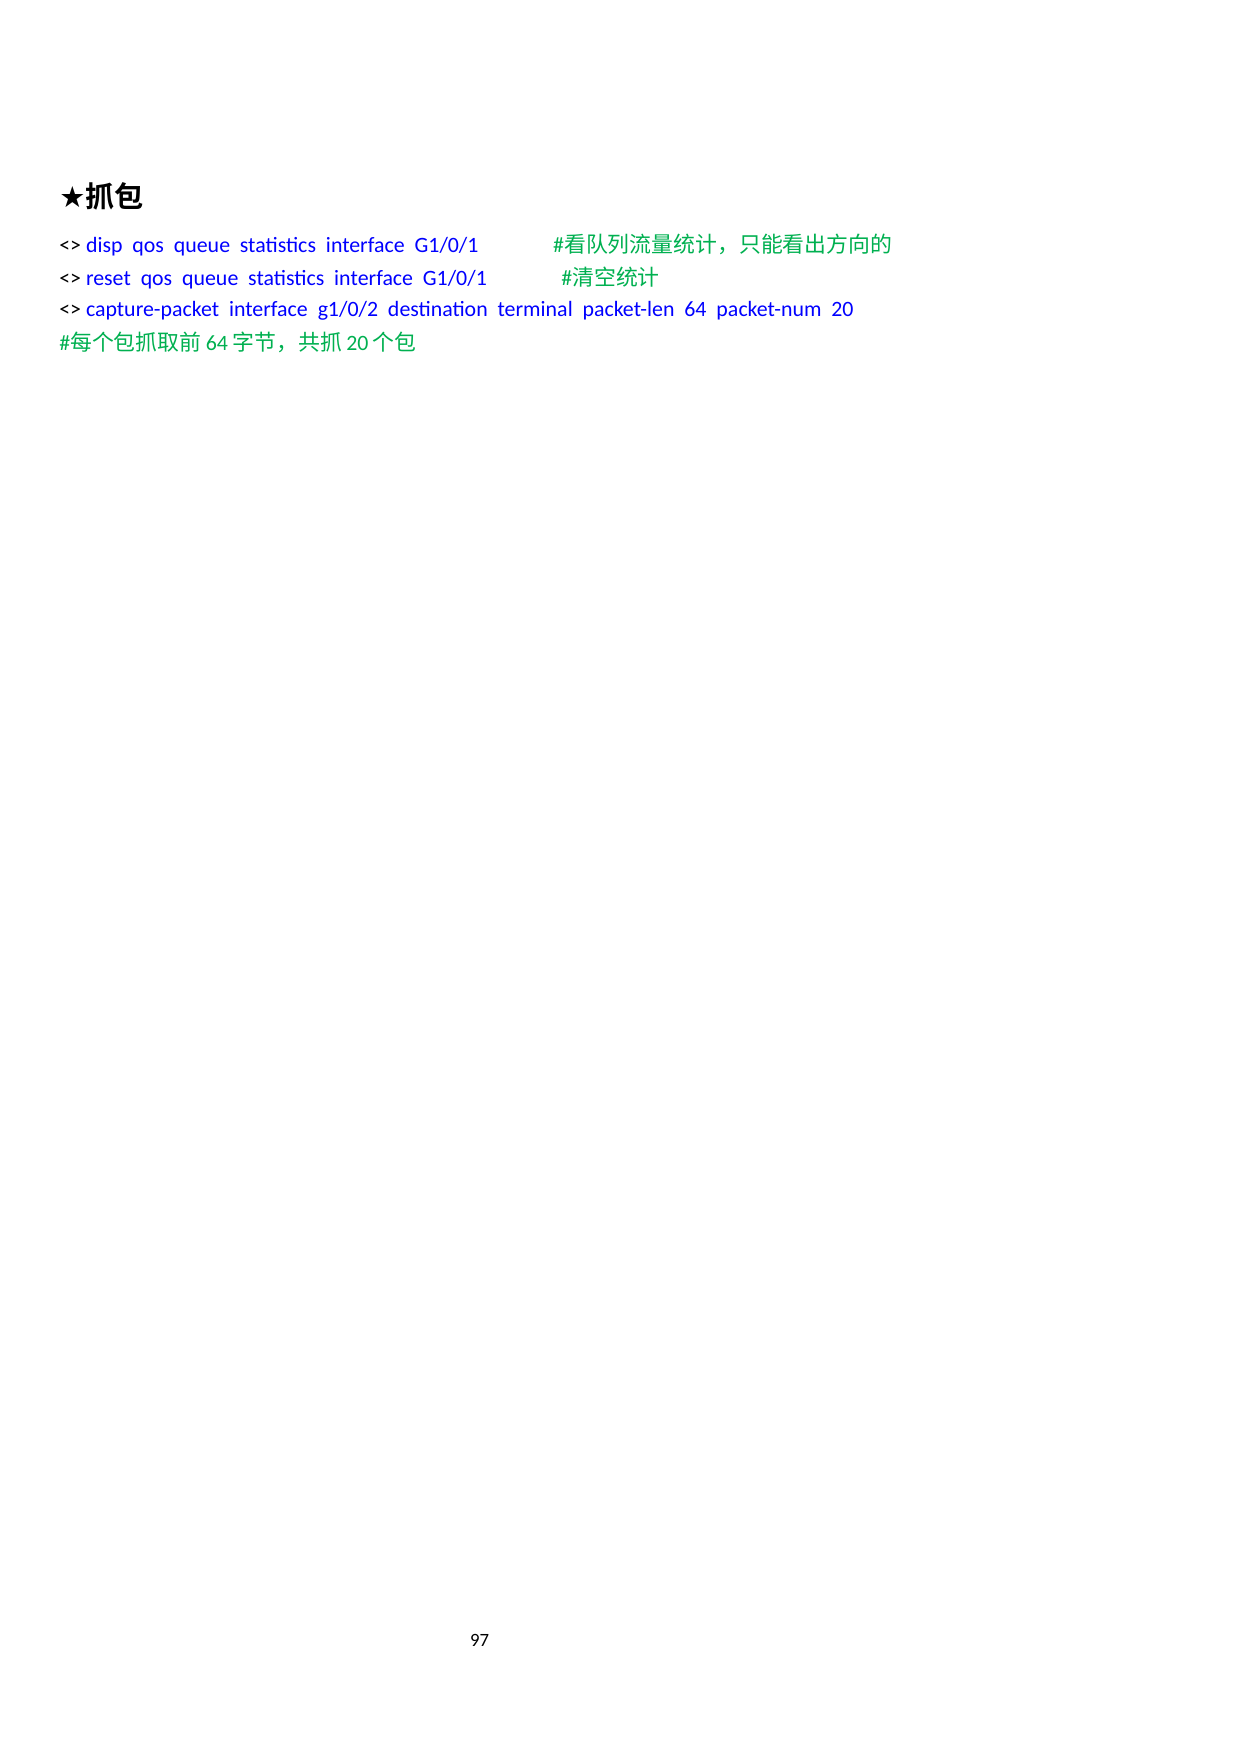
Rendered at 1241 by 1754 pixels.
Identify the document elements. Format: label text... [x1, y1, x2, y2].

text <> reset qos queue statistics interface G1/0/1 #清空统计 [59, 259, 1181, 292]
text #每个包抓取前64字节，共抓20个包 [59, 324, 1181, 357]
text ★抓包 [59, 162, 1181, 227]
text <> capture-packet interface g1/0/2 destination terminal packet-len 64 packet-num 20 [59, 292, 1181, 324]
text <> disp qos queue statistics interface G1/0/1 #看队列流量统计，只能看出方向的 [59, 227, 1181, 259]
